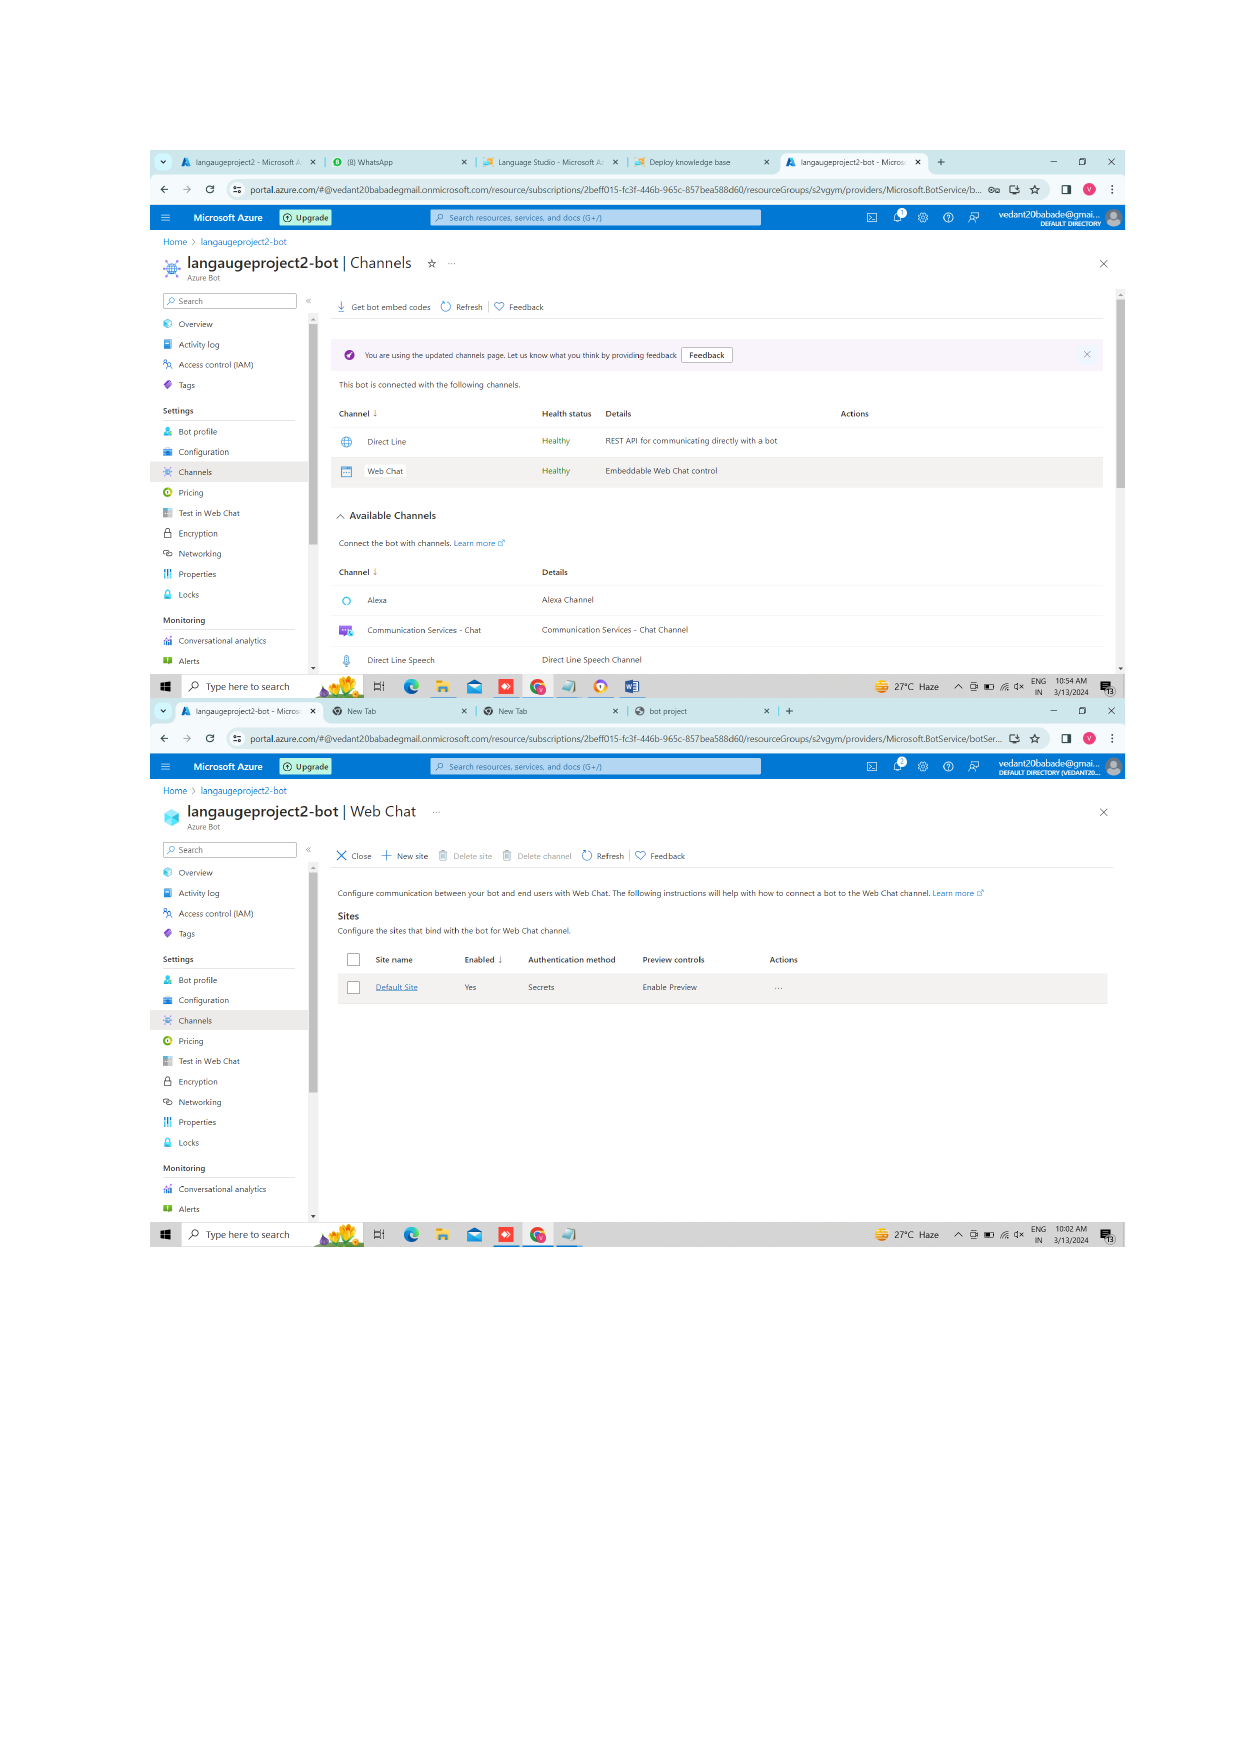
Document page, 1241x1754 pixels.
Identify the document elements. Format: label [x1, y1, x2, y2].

picture [150, 150, 1125, 1247]
